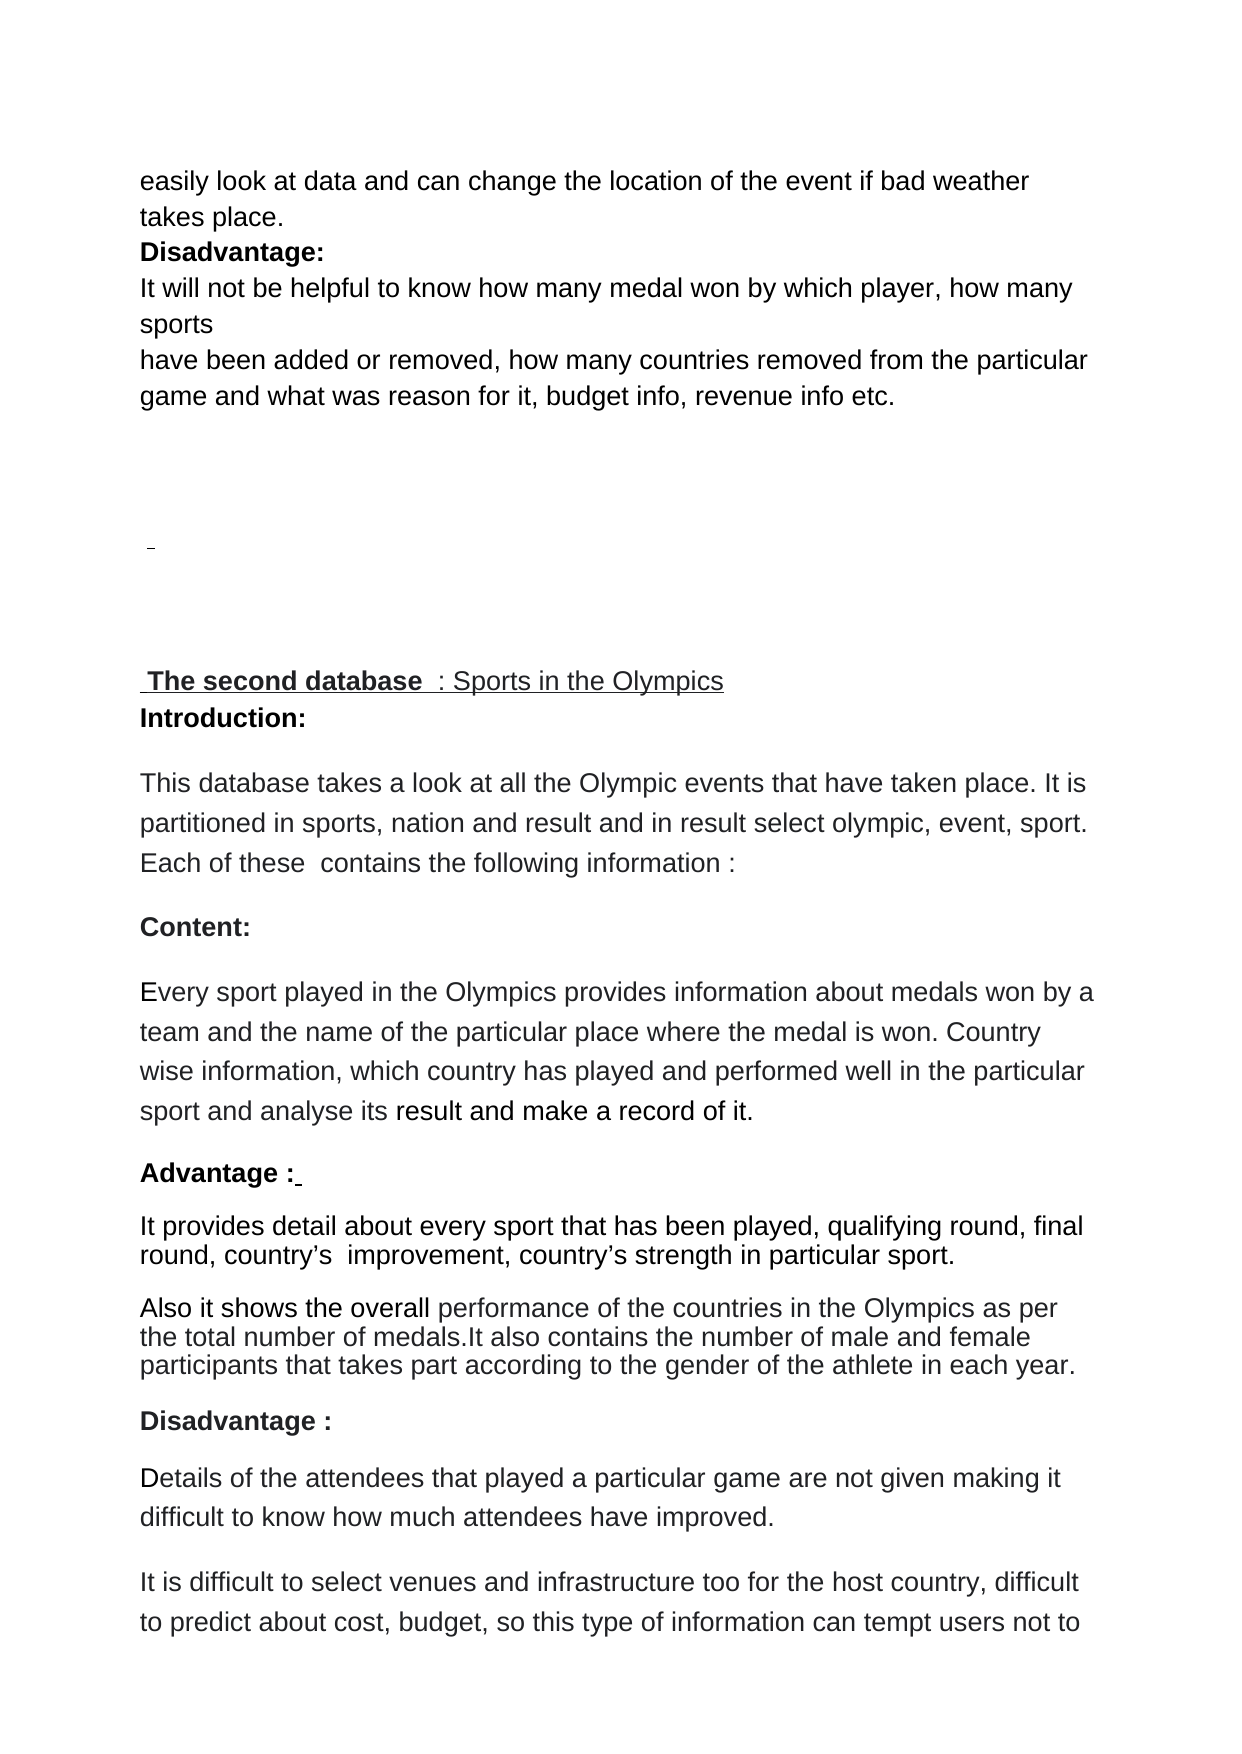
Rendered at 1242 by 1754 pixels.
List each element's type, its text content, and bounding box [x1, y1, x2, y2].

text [139, 164, 1100, 232]
text This database takes a look at all the Olympic events that have taken place. It is partitioned in sports, nation and result and in result select olympic, event, sport. Each of these contains the following information : [139, 767, 1100, 878]
text Introduction: [139, 702, 1100, 734]
text It will not be helpful to know how many medal won by which player, how many sports [139, 272, 1100, 339]
text Advantage : [139, 1160, 1100, 1188]
text Details of the attendees that played a particular game are not given making it difficult to know how much attendees have improved. [139, 1462, 1100, 1532]
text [139, 1566, 1100, 1637]
text have been added or removed, how many countries removed from the particular game and what was reason for it, budget info, revenue info etc. [139, 344, 1100, 411]
text It provides detail about every sport that has been played, qualifying round, final round, country’s improvement, country’s strength in particular sport. [139, 1213, 1100, 1270]
text Every sport played in the Olympics provides information about medals won by a team and the name of the particular place where the medal is won. Country wise information, which country has played and performed well in the particular sport and analyse its result and make a record of it. [139, 976, 1100, 1126]
text The second database : Sports in the Olympics [139, 664, 1100, 696]
text Also it shows the overall performance of the countries in the Olympics as per the total number of medals.It also contains the number of male and female participants that takes part according to the gender of the athlete in each year. [139, 1295, 1100, 1380]
text Content: [139, 911, 1100, 942]
text Disadvantage : [139, 1405, 1100, 1437]
text Disadvantage: [139, 236, 1100, 268]
